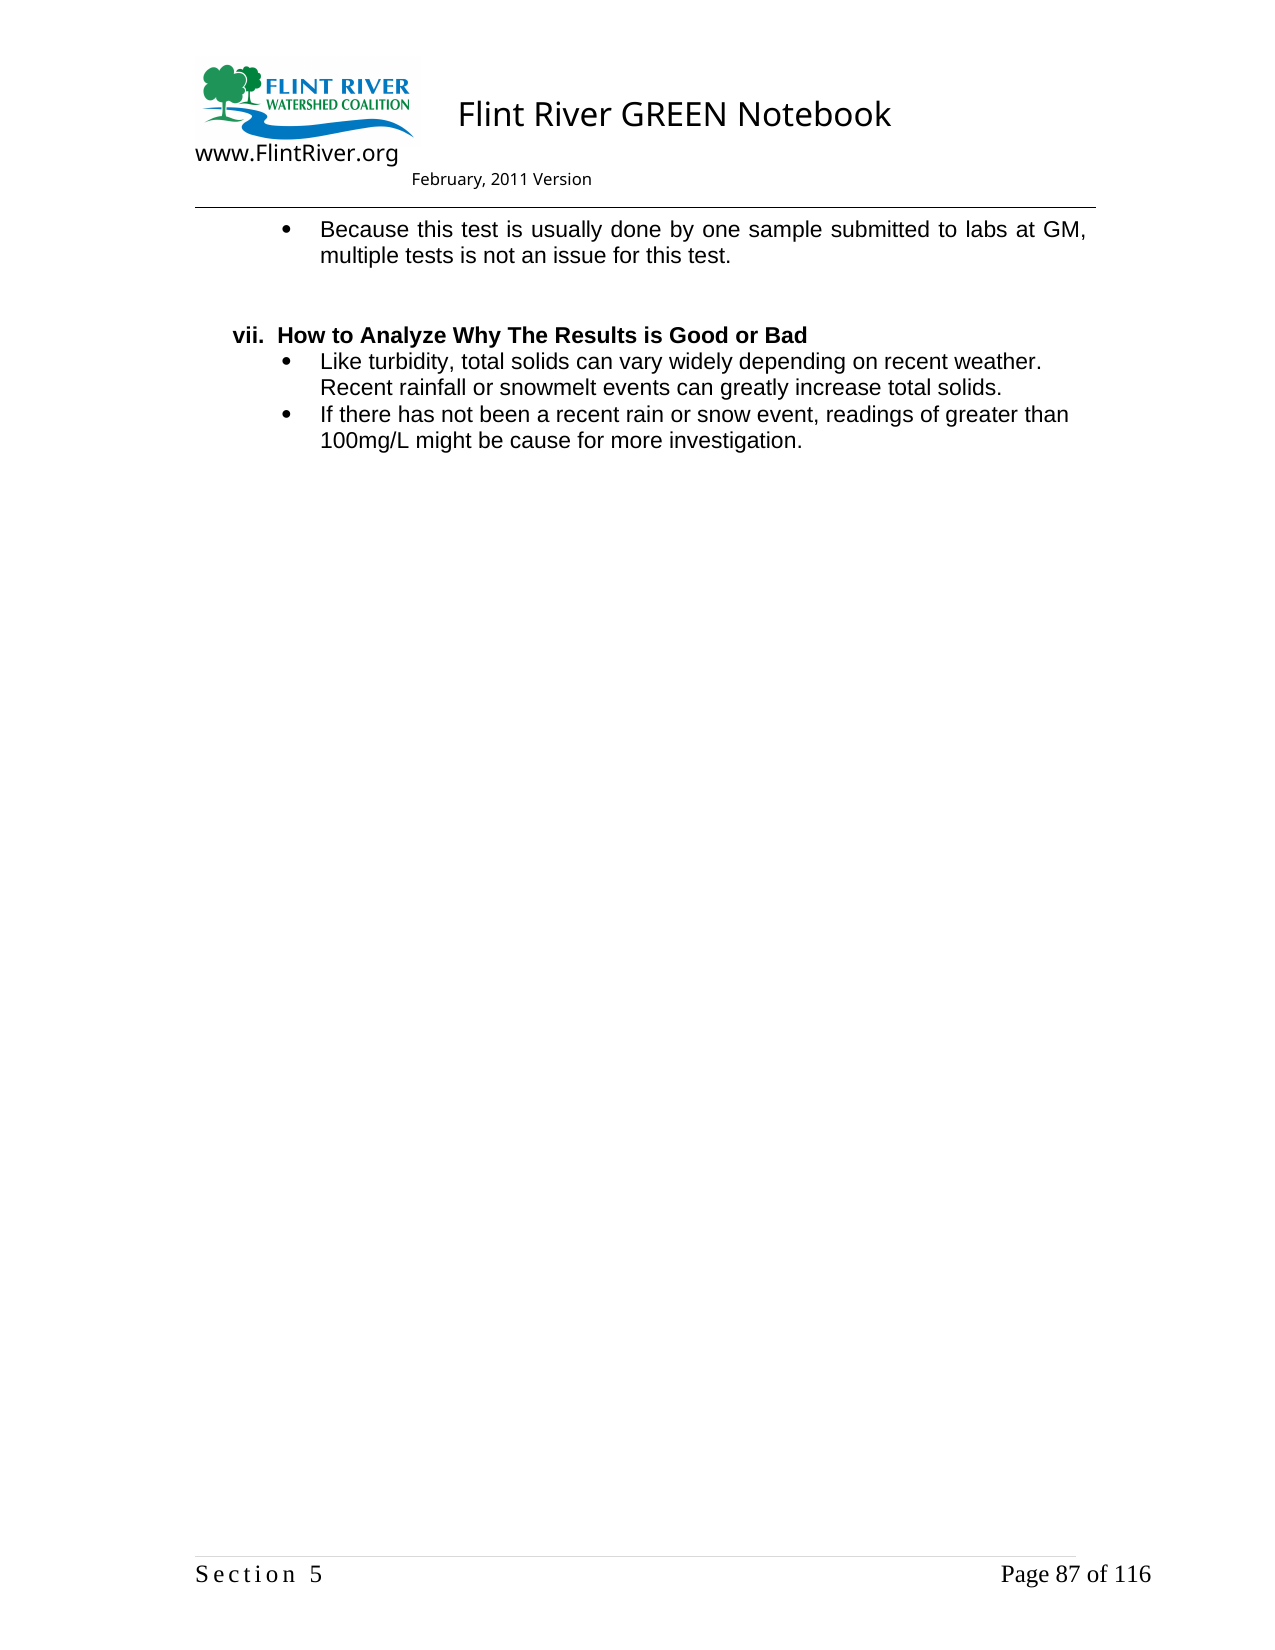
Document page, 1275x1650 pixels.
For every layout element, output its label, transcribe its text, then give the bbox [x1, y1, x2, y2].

text vii. How to Analyze Why The Results is Good or Bad [232, 322, 1087, 348]
list Because this test is usually done by one sample submitted to labs at GM, multiple tests is not an issue for this test. [282, 216, 1087, 269]
list Like turbidity, total solids can vary widely depending on recent weather. Recent rainfall or snowmelt events can greatly increase total solids. [282, 348, 1087, 401]
list If there has not been a recent rain or snow event, readings of greater than 100mg/L might be cause for more investigation. [282, 401, 1087, 453]
picture [195, 56, 421, 147]
